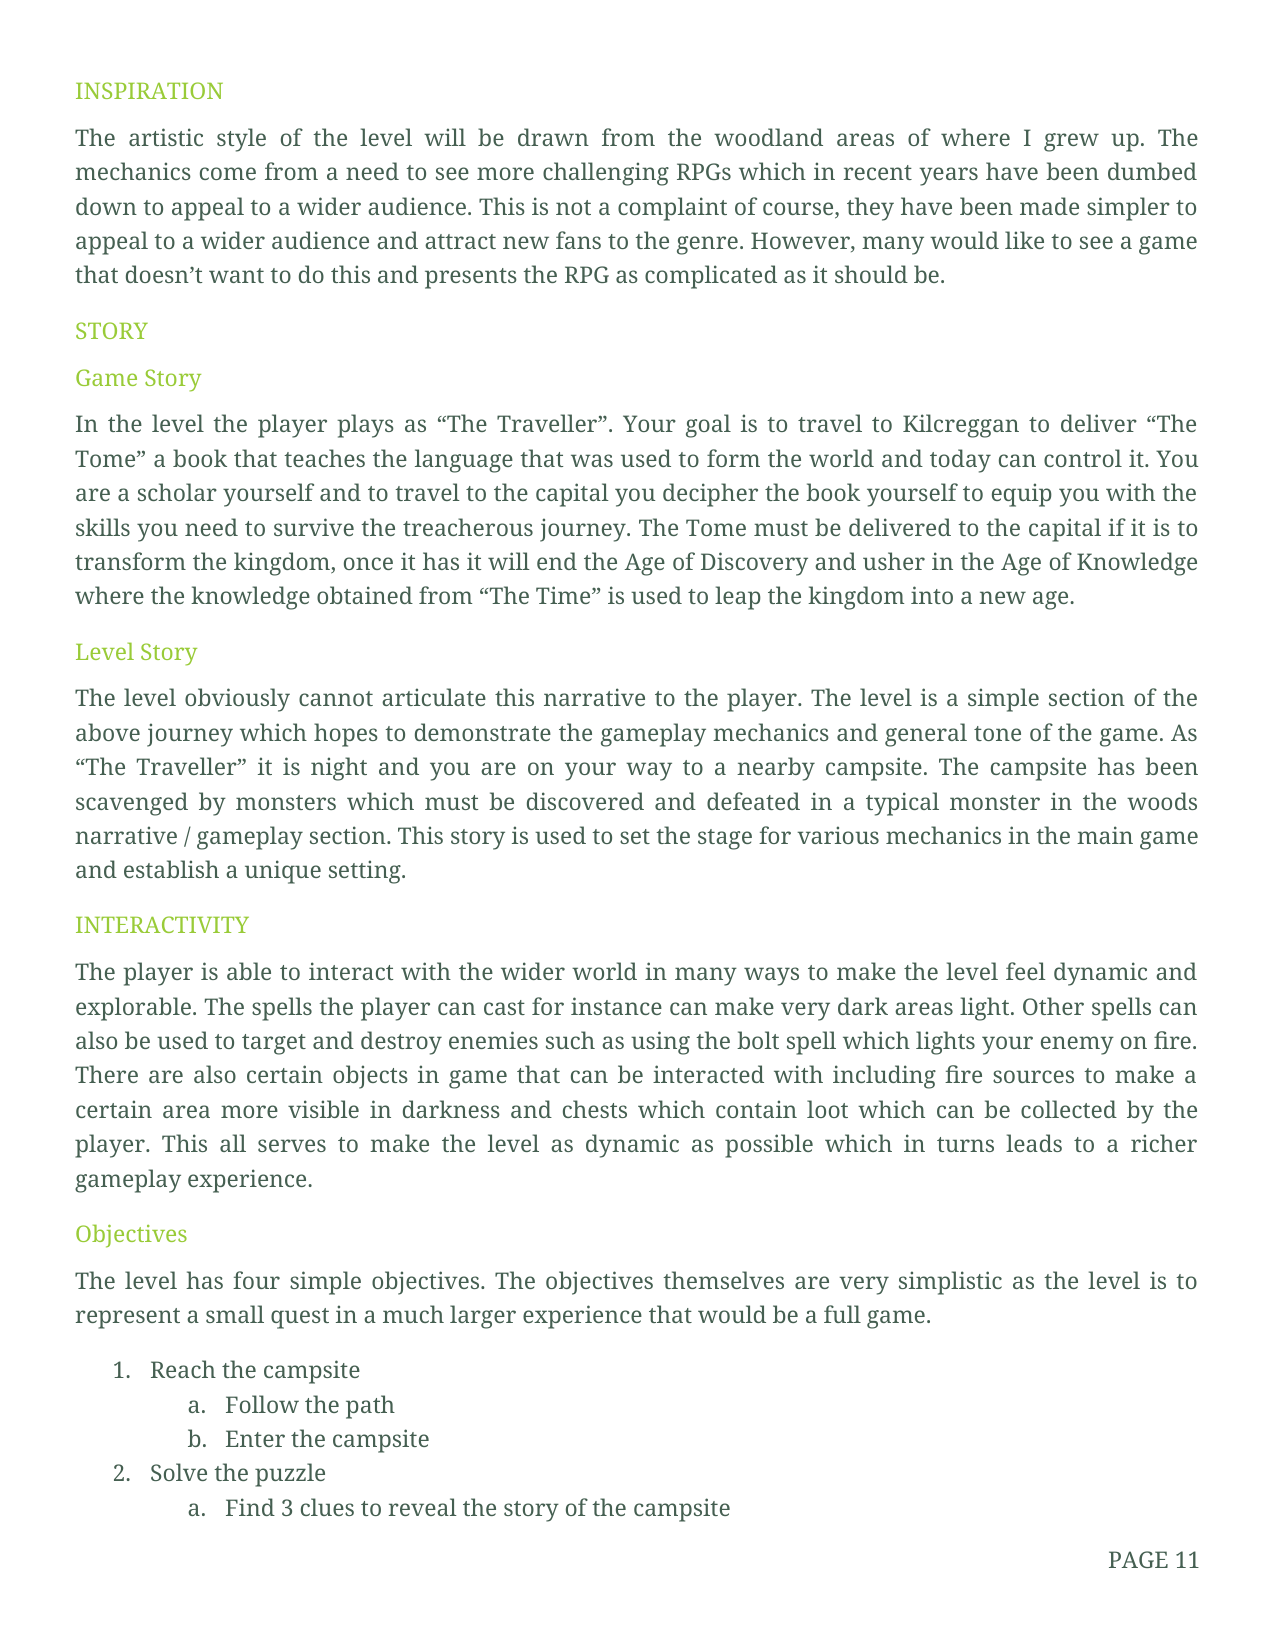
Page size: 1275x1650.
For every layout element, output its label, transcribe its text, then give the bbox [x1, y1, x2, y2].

subtitle Story [75, 314, 1200, 346]
list Reach the campsite [112, 1354, 1200, 1385]
list Find 3 clues to reveal the story of the campsite [187, 1492, 1200, 1523]
list Enter the campsite [187, 1423, 1200, 1454]
list Solve the puzzle [112, 1457, 1200, 1488]
subtitle Game Story [75, 361, 1200, 393]
subtitle Objectives [75, 1218, 1200, 1249]
text The level has four simple objectives. The objectives themselves are very simplistic as the level is to represent a small quest in a much larger experience that would be a full game. [75, 1264, 1200, 1330]
list Follow the path [187, 1388, 1200, 1420]
text The level obviously cannot articulate this narrative to the player. The level is a simple section of the above journey which hopes to demonstrate the gameplay mechanics and general tone of the game. As “The Traveller” it is night and you are on your way to a nearby campsite. The campsite has been scavenged by monsters which must be discovered and defeated in a typical monster in the woods narrative / gameplay section. This story is used to set the stage for various mechanics in the main game and establish a unique setting. [75, 682, 1200, 885]
subtitle Inspiration [75, 75, 1200, 106]
subtitle Level Story [75, 635, 1200, 667]
subtitle Interactivity [75, 909, 1200, 941]
text The player is able to interact with the wider world in many ways to make the level feel dynamic and explorable. The spells the player can cast for instance can make very dark areas light. Other spells can also be used to target and destroy enemies such as using the bolt spell which lights your enemy on fire. There are also certain objects in game that can be interacted with including fire sources to make a certain area more visible in darkness and chests which contain loot which can be collected by the player. This all serves to make the level as dynamic as possible which in turns leads to a richer gameplay experience. [75, 956, 1200, 1194]
text In the level the player plays as “The Traveller”. Your goal is to travel to Kilcreggan to deliver “The Tome” a book that teaches the language that was used to form the world and today can control it. You are a scholar yourself and to travel to the capital you decipher the book yourself to equip you with the skills you need to survive the treacherous journey. The Tome must be delivered to the capital if it is to transform the kingdom, once it has it will end the Age of Discovery and usher in the Age of Knowledge where the knowledge obtained from “The Time” is used to leap the kingdom into a new age. [75, 408, 1200, 611]
text The artistic style of the level will be drawn from the woodland areas of where I grew up. The mechanics come from a need to see more challenging RPGs which in recent years have been dumbed down to appeal to a wider audience. This is not a complaint of course, they have been made simpler to appeal to a wider audience and attract new fans to the genre. However, many would like to see a game that doesn’t want to do this and presents the RPG as complicated as it should be. [75, 122, 1200, 291]
